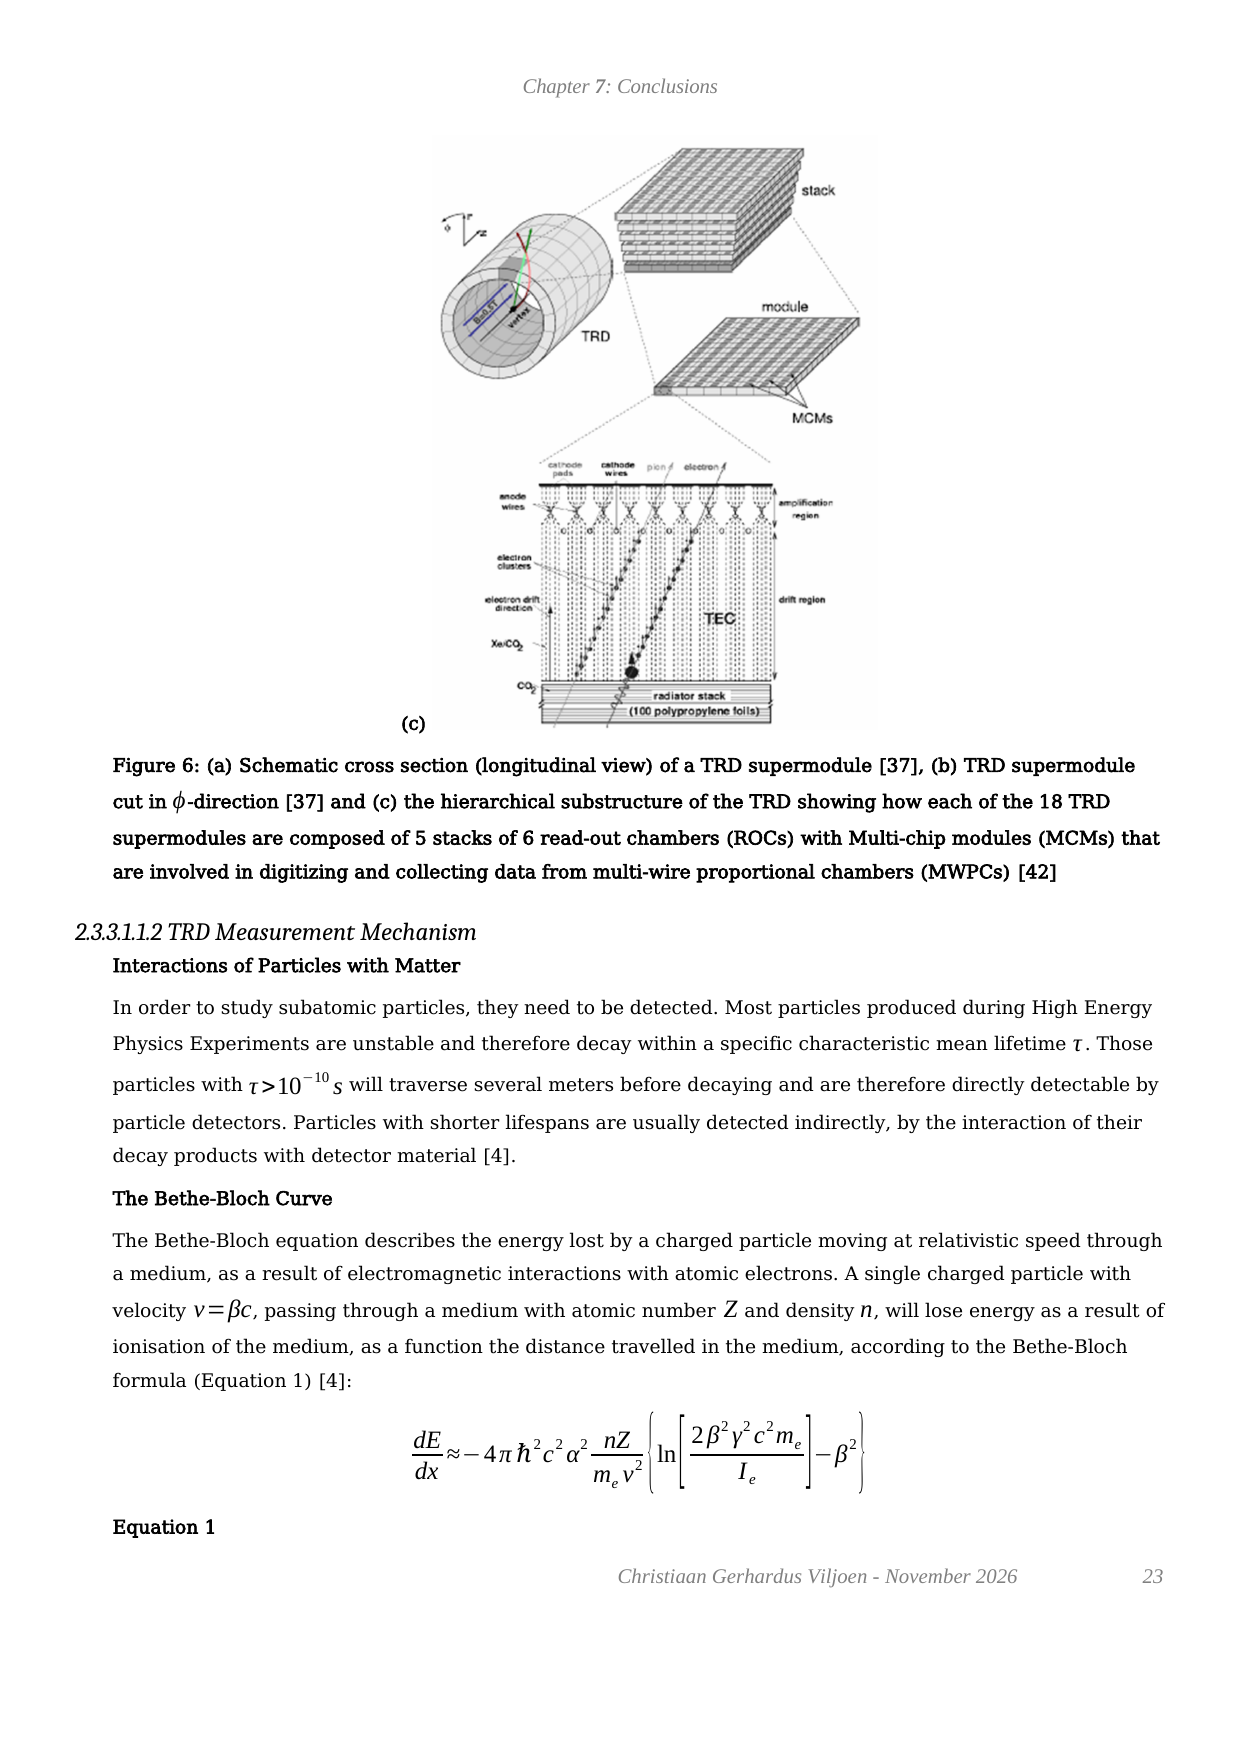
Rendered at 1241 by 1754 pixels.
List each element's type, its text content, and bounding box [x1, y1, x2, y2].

text Equation 1 [112, 1515, 1165, 1537]
text Figure 6: (a) Schematic cross section (longitudinal view) of a TRD supermodule , (b) TRD supermodule cut in -direction and (c) the hierarchical substructure of the TRD showing how each of the 18 TRD supermodules are composed of 5 stacks of 6 read-out chambers (ROCs) with Multi-chip modules (MCMs) that are involved in digitizing and collecting data from multi-wire proportional chambers (MWPCs) [112, 753, 1165, 882]
text The Bethe-Bloch Curve [112, 1186, 1165, 1209]
picture [432, 135, 878, 730]
text The Bethe-Bloch equation describes the energy lost by a charged particle moving at relativistic speed through a medium, as a result of electromagnetic interactions with atomic electrons. A single charged particle with velocity , passing through a medium with atomic number and density , will lose energy as a result of ionisation of the medium, as a function the distance travelled in the medium, according to the Bethe-Bloch formula (Equation 1): [112, 1228, 1165, 1391]
subtitle TRD Measurement Mechanism [75, 918, 1165, 947]
text In order to study subatomic particles, they need to be detected. Most particles produced during High Energy Physics Experiments are unstable and therefore decay within a specific characteristic mean lifetime . Those particles with will traverse several meters before decaying and are therefore directly detectable by particle detectors. Particles with shorter lifespans are usually detected indirectly, by the interaction of their decay products with detector material. [112, 995, 1165, 1167]
text Interactions of Particles with Matter [112, 953, 1165, 976]
